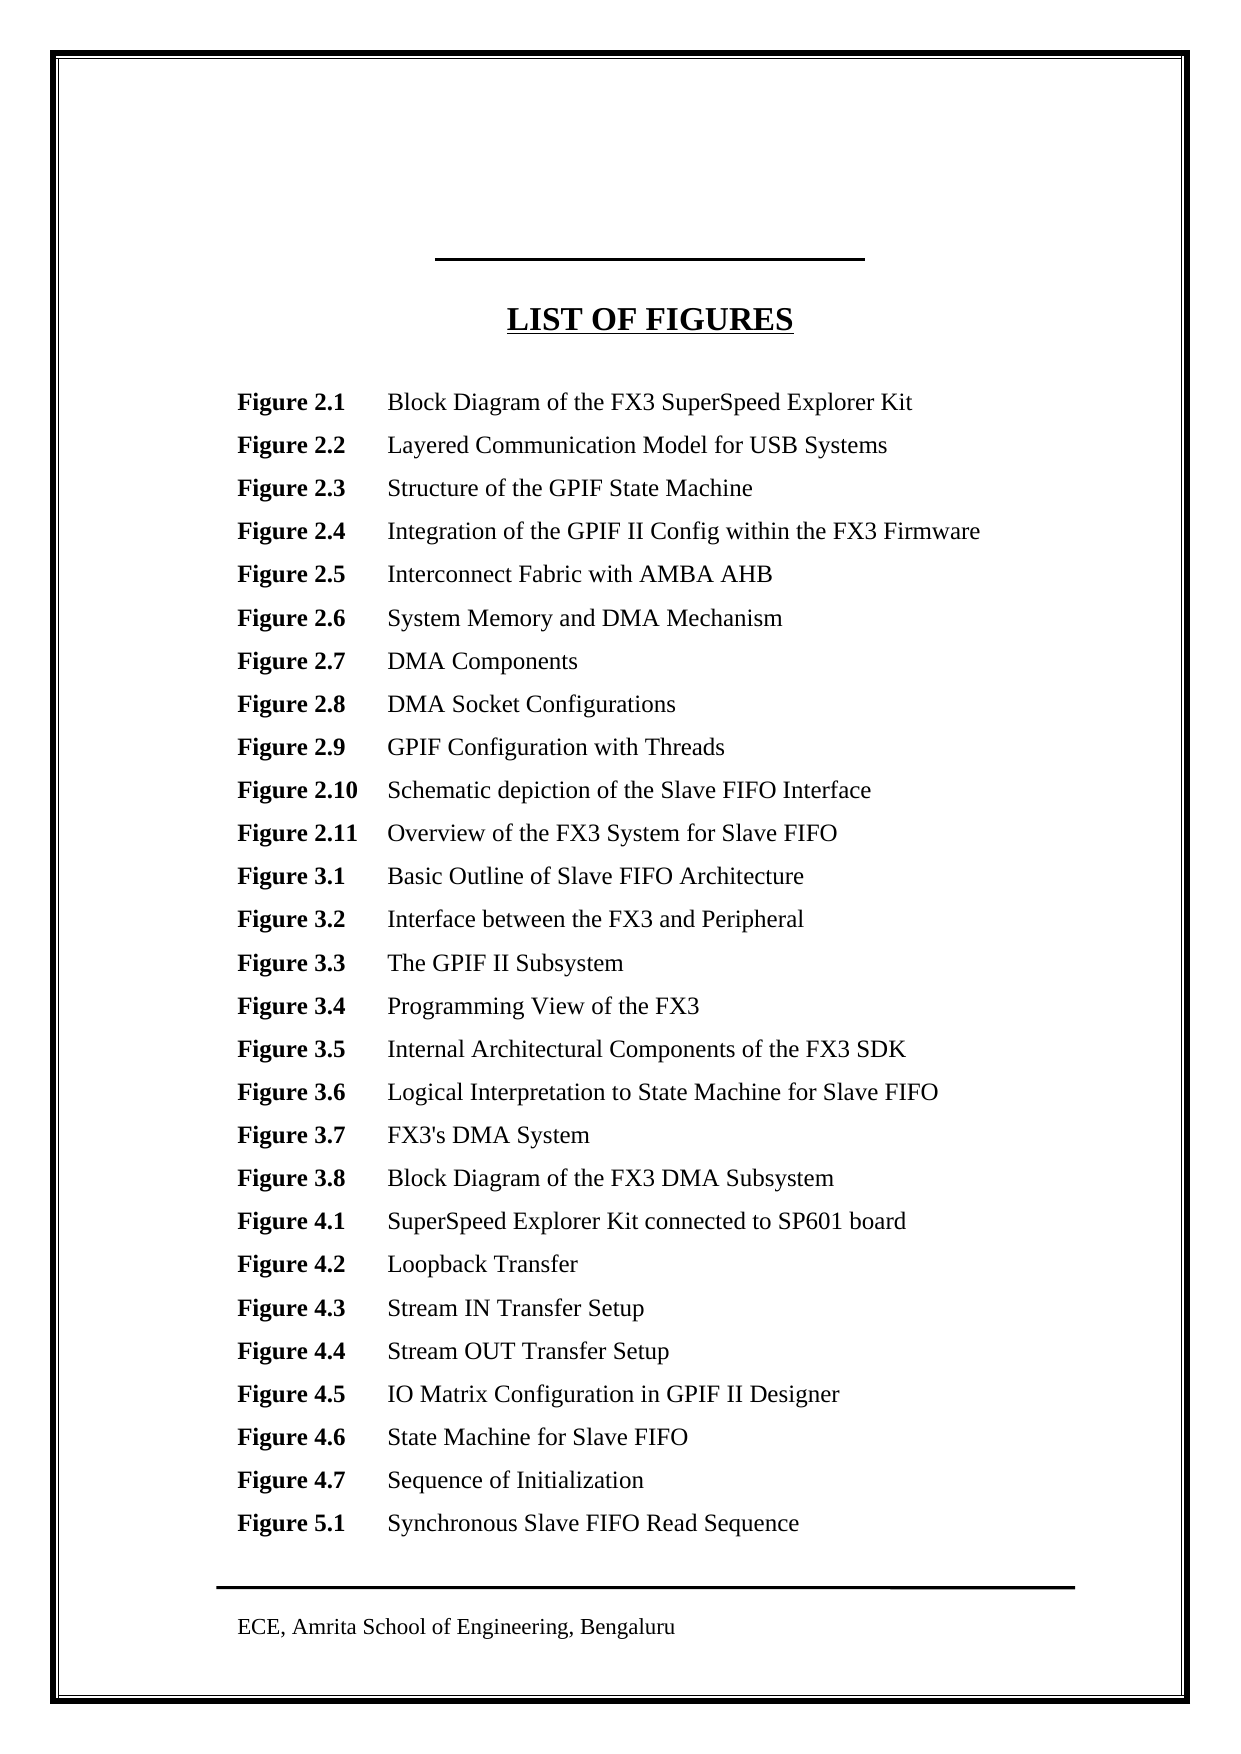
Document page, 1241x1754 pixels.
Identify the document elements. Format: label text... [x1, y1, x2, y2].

list SuperSpeed Explorer Kit connected to SP601 board [237, 1206, 1063, 1235]
list FX3's DMA System [237, 1120, 1063, 1149]
list Stream IN Transfer Setup [237, 1293, 1063, 1321]
list Layered Communication Model for USB Systems [237, 430, 1063, 459]
list Overview of the FX3 System for Slave FIFO [237, 818, 1063, 847]
list Stream OUT Transfer Setup [237, 1336, 1063, 1364]
list Interface between the FX3 and Peripheral [237, 904, 1063, 933]
list DMA Components [237, 646, 1063, 674]
list Basic Outline of Slave FIFO Architecture [237, 861, 1063, 890]
list The GPIF II Subsystem [237, 948, 1063, 976]
list Block Diagram of the FX3 DMA Subsystem [237, 1163, 1063, 1192]
list Programming View of the FX3 [237, 991, 1063, 1019]
list Block Diagram of the FX3 SuperSpeed Explorer Kit [237, 387, 1063, 416]
list System Memory and DMA Mechanism [237, 603, 1063, 631]
text LIST OF FIGURES [237, 299, 1063, 338]
list Sequence of Initialization [237, 1465, 1063, 1494]
list Structure of the GPIF State Machine [237, 473, 1063, 502]
list Logical Interpretation to State Machine for Slave FIFO [237, 1077, 1063, 1106]
list Synchronous Slave FIFO Read Sequence [237, 1508, 1063, 1537]
list Internal Architectural Components of the FX3 SDK [237, 1034, 1063, 1063]
list Schematic depiction of the Slave FIFO Interface [237, 775, 1063, 804]
list DMA Socket Configurations [237, 689, 1063, 718]
list GPIF Configuration with Threads [237, 732, 1063, 761]
list IO Matrix Configuration in GPIF II Designer [237, 1379, 1063, 1408]
list Loopback Transfer [237, 1249, 1063, 1278]
list Interconnect Fabric with AMBA AHB [237, 559, 1063, 588]
list Integration of the GPIF II Config within the FX3 Firmware [237, 516, 1063, 545]
list State Machine for Slave FIFO [237, 1422, 1063, 1451]
